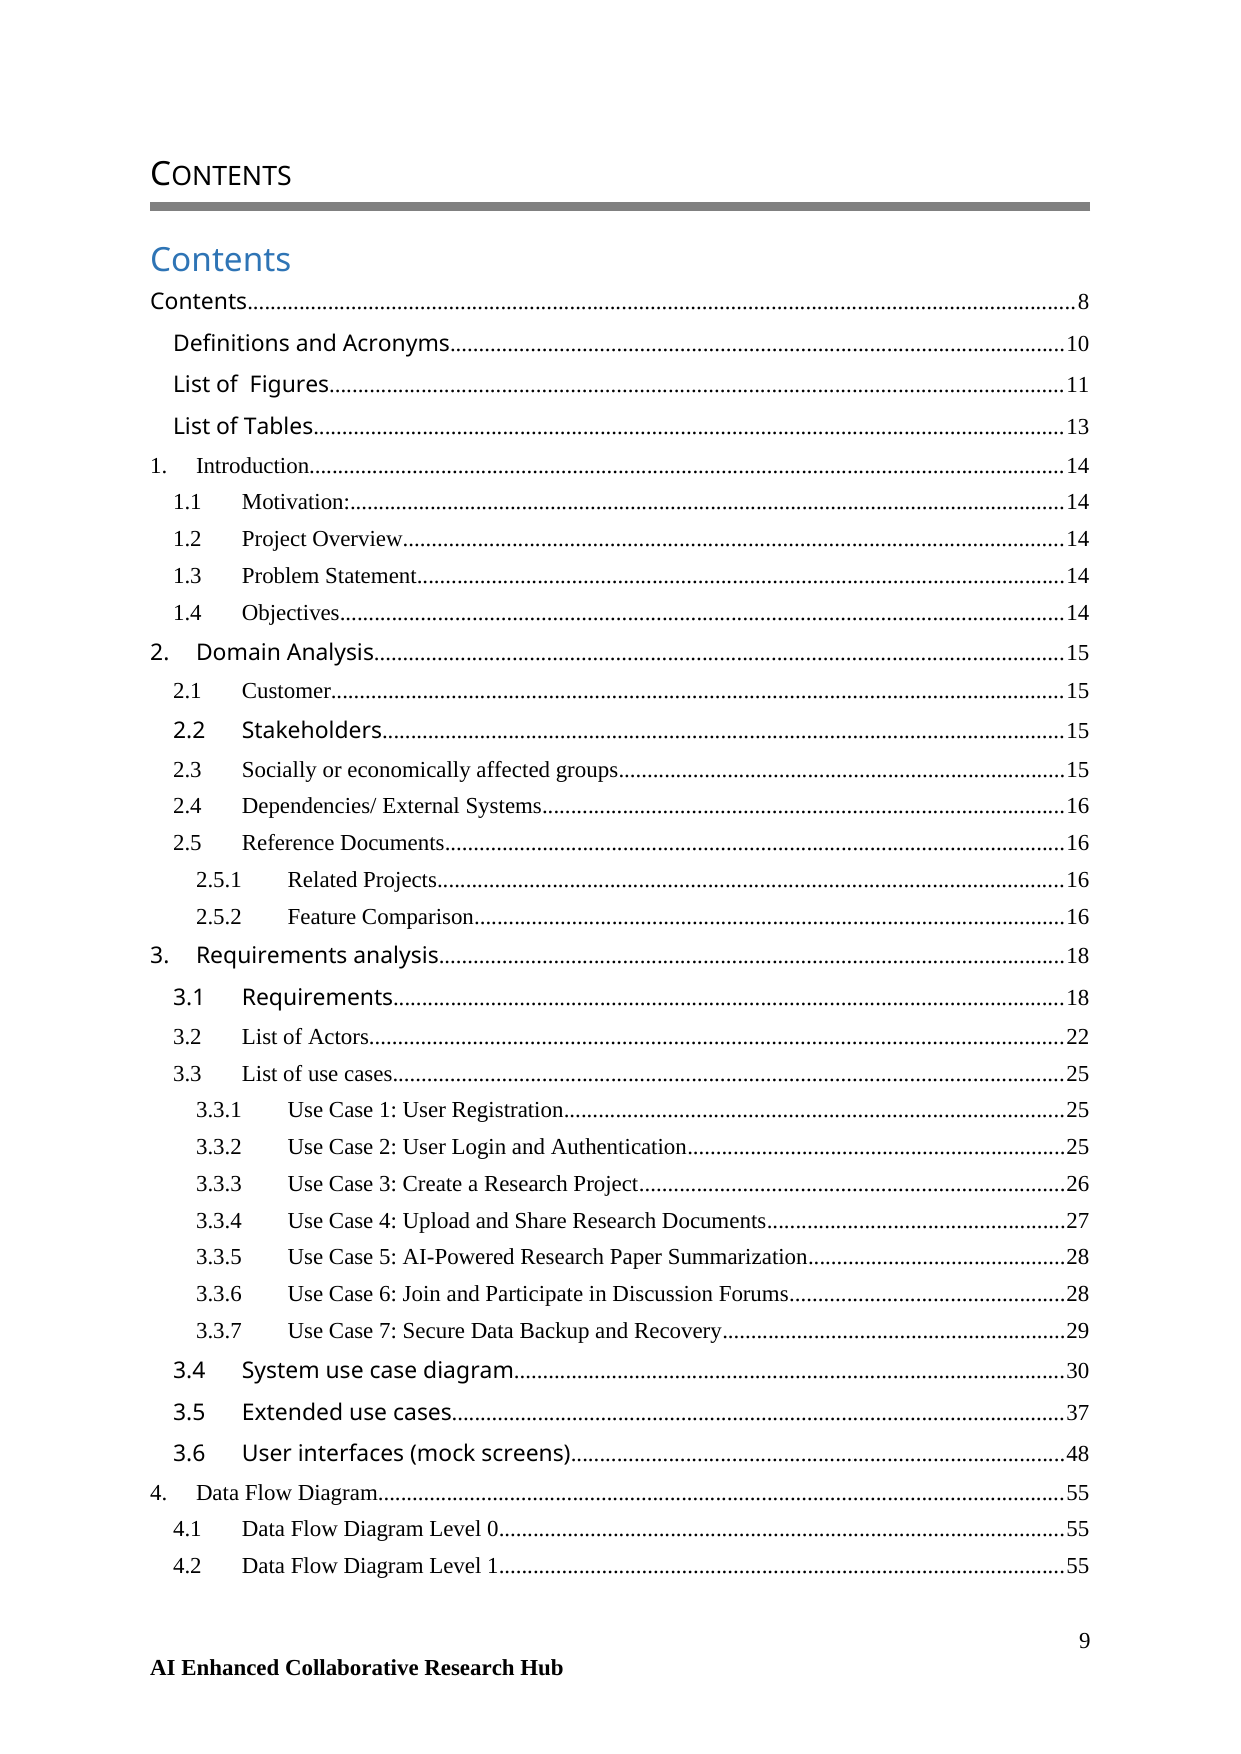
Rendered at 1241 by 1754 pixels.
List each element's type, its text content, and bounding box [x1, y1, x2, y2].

subtitle Contents [150, 150, 1090, 202]
